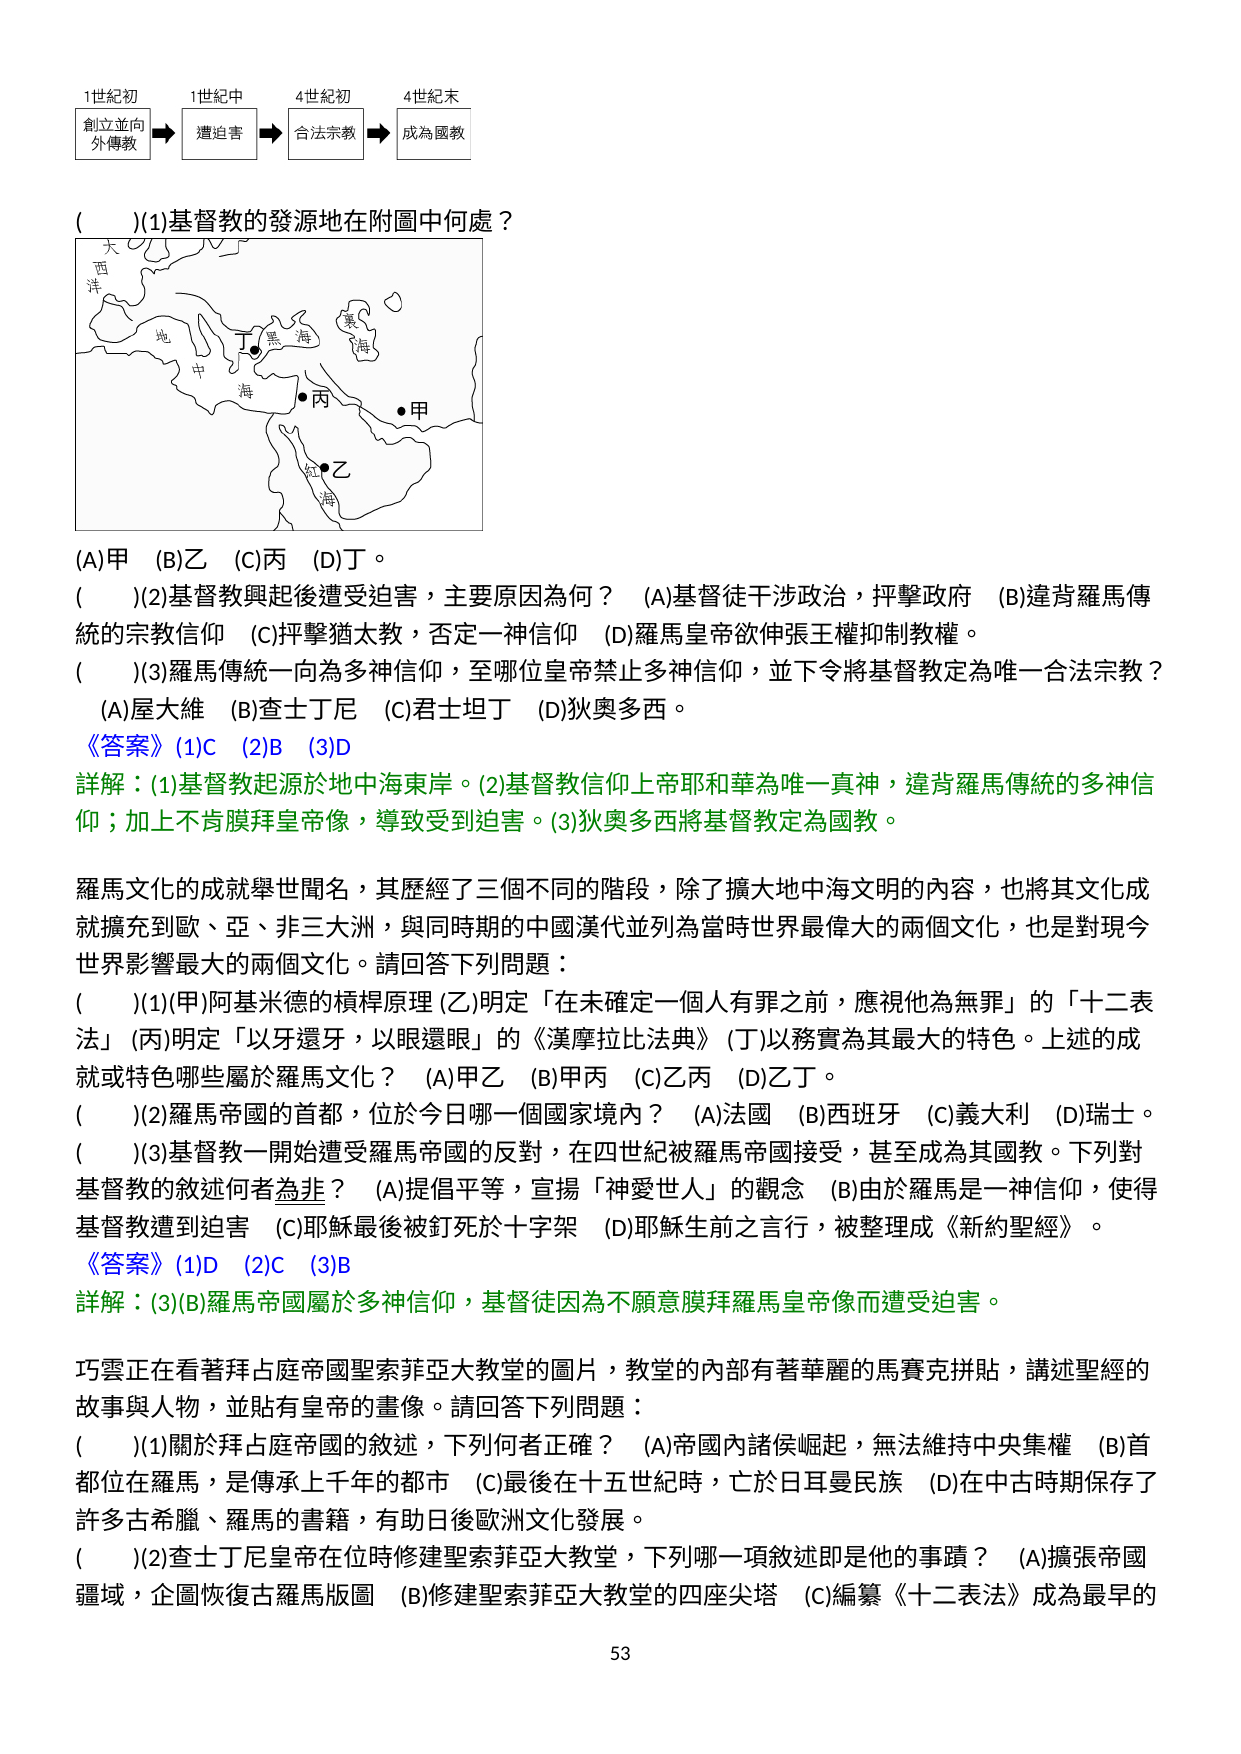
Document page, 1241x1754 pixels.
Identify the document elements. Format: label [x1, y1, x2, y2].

picture [75, 238, 483, 531]
picture [75, 88, 471, 170]
